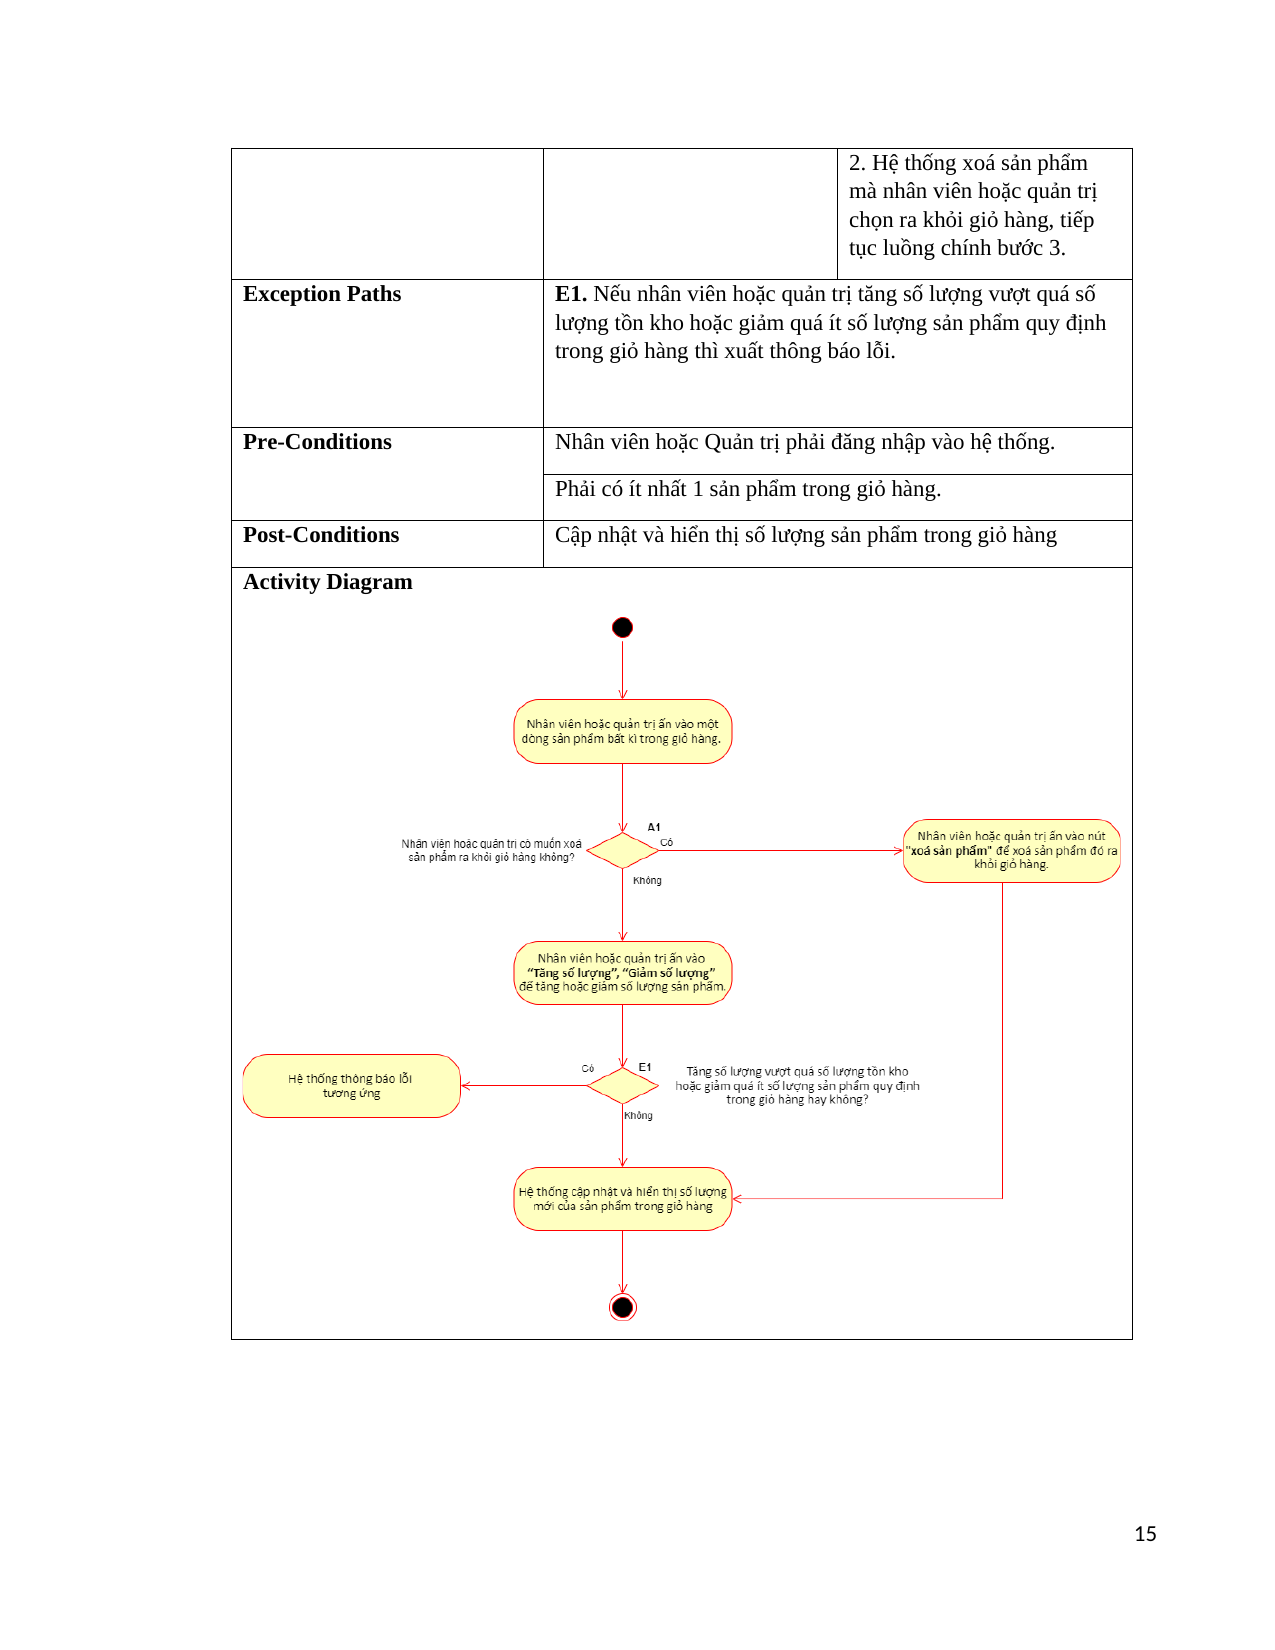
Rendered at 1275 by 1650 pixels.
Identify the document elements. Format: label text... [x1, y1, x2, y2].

picture [242, 613, 1121, 1321]
table_cell 2. Hệ thống xoá sản phẩm mà nhân viên hoặc quản trị chọn ra khỏi giỏ hàng, tiếp tục luồng chính bước 3. [838, 149, 1132, 279]
table_cell Phải có ít nhất 1 sản phẩm trong giỏ hàng. [544, 475, 1132, 520]
table_cell Activity Diagram [232, 568, 1132, 1339]
table_cell Nhân viên hoặc Quản trị phải đăng nhập vào hệ thống. [544, 428, 1132, 474]
table_cell [544, 149, 837, 279]
table_cell Pre-Conditions [232, 428, 543, 520]
table_cell Exception Paths [232, 280, 543, 427]
table_cell Post-Conditions [232, 521, 543, 567]
table_cell E1. Nếu nhân viên hoặc quản trị tăng số lượng vượt quá số lượng tồn kho hoặc giảm quá ít số lượng sản phẩm quy định trong giỏ hàng thì xuất thông báo lỗi. [544, 280, 1132, 427]
table_cell Cập nhật và hiển thị số lượng sản phẩm trong giỏ hàng [544, 521, 1132, 567]
